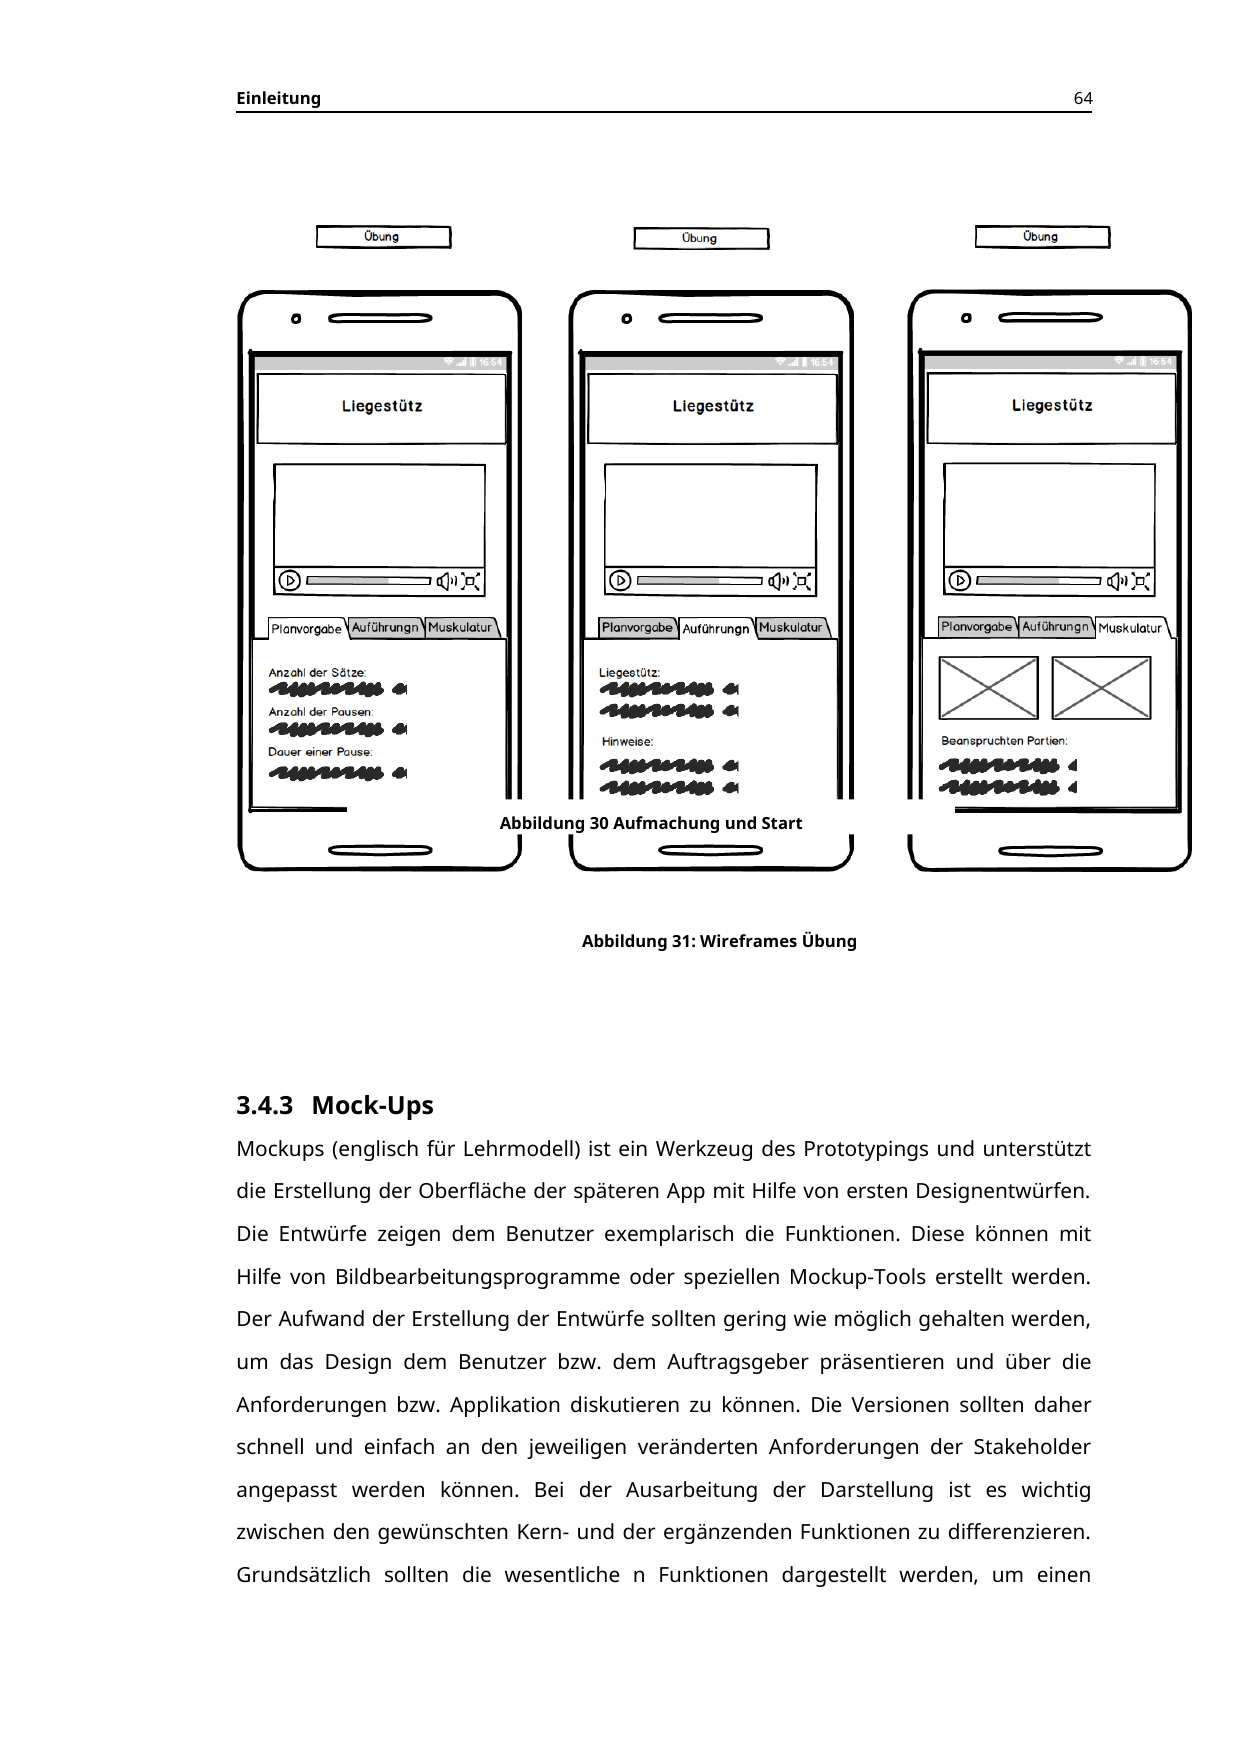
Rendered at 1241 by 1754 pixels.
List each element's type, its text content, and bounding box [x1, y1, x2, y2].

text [236, 1134, 1092, 1588]
picture [236, 225, 1192, 872]
subtitle Mock-Ups [236, 1087, 1092, 1122]
